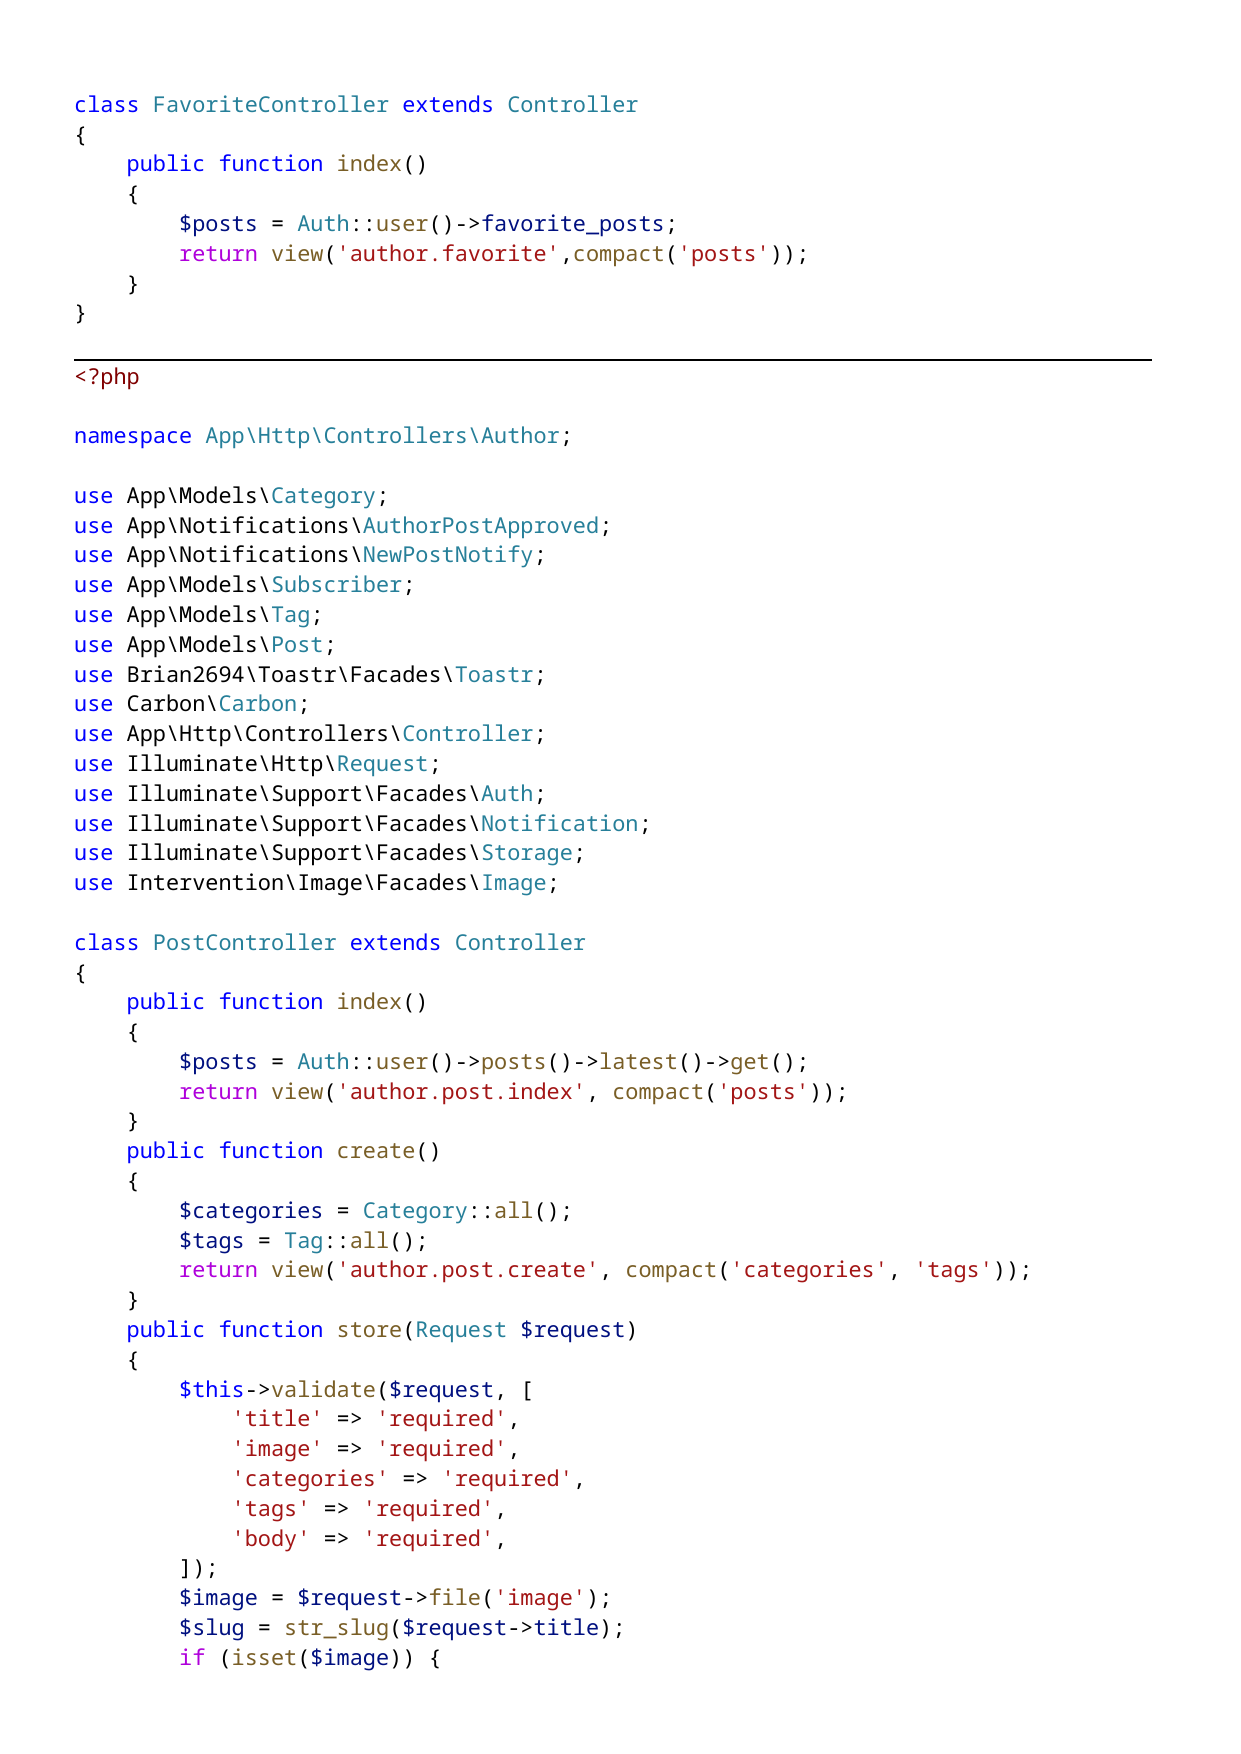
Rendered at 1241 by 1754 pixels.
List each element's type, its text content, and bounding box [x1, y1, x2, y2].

text return view('author.post.create', compact('categories', 'tags')); [74, 1254, 1152, 1284]
text 'tags' => 'required', [74, 1493, 1152, 1522]
text 'categories' => 'required', [74, 1463, 1152, 1493]
text $tags = Tag::all(); [74, 1224, 1152, 1254]
text use Illuminate\Support\Facades\Storage; [74, 837, 1152, 867]
text use App\Models\Subscriber; [74, 569, 1152, 599]
text public function index() [74, 148, 1152, 178]
text $posts = Auth::user()->favorite_posts; [74, 208, 1152, 238]
text { [74, 1165, 1152, 1195]
text { [74, 178, 1152, 208]
text namespace App\Http\Controllers\Author; [74, 420, 1152, 450]
text class FavoriteController extends Controller [74, 89, 1152, 119]
text public function index() [74, 986, 1152, 1016]
text { [74, 1344, 1152, 1373]
text 'image' => 'required', [74, 1433, 1152, 1463]
text $posts = Auth::user()->posts()->latest()->get(); [74, 1046, 1152, 1076]
text return view('author.favorite',compact('posts')); [74, 238, 1152, 268]
text { [74, 119, 1152, 148]
text 'body' => 'required', [74, 1522, 1152, 1552]
text use App\Models\Post; [74, 629, 1152, 658]
text use App\Notifications\AuthorPostApproved; [74, 509, 1152, 539]
text use Illuminate\Support\Facades\Notification; [74, 807, 1152, 837]
text return view('author.post.index', compact('posts')); [74, 1076, 1152, 1105]
text } [74, 297, 1152, 327]
text use App\Models\Category; [74, 480, 1152, 509]
text use App\Models\Tag; [74, 599, 1152, 629]
text use Brian2694\Toastr\Facades\Toastr; [74, 658, 1152, 688]
text ]); [74, 1552, 1152, 1582]
text $this->validate($request, [ [74, 1373, 1152, 1403]
text use App\Http\Controllers\Controller; [74, 718, 1152, 748]
text } [74, 1284, 1152, 1314]
text <?php [74, 361, 1152, 390]
text $image = $request->file('image'); [74, 1582, 1152, 1612]
text 'title' => 'required', [74, 1403, 1152, 1433]
text } [74, 268, 1152, 297]
text } [74, 1105, 1152, 1135]
text public function create() [74, 1135, 1152, 1165]
text class PostController extends Controller [74, 927, 1152, 956]
text use Illuminate\Http\Request; [74, 748, 1152, 778]
text { [74, 956, 1152, 986]
text use Carbon\Carbon; [74, 688, 1152, 718]
text public function store(Request $request) [74, 1314, 1152, 1344]
text { [74, 1016, 1152, 1046]
text use App\Notifications\NewPostNotify; [74, 539, 1152, 569]
text if (isset($image)) { [74, 1642, 1152, 1671]
text use Illuminate\Support\Facades\Auth; [74, 778, 1152, 807]
text $categories = Category::all(); [74, 1195, 1152, 1224]
text use Intervention\Image\Facades\Image; [74, 867, 1152, 897]
text $slug = str_slug($request->title); [74, 1612, 1152, 1642]
